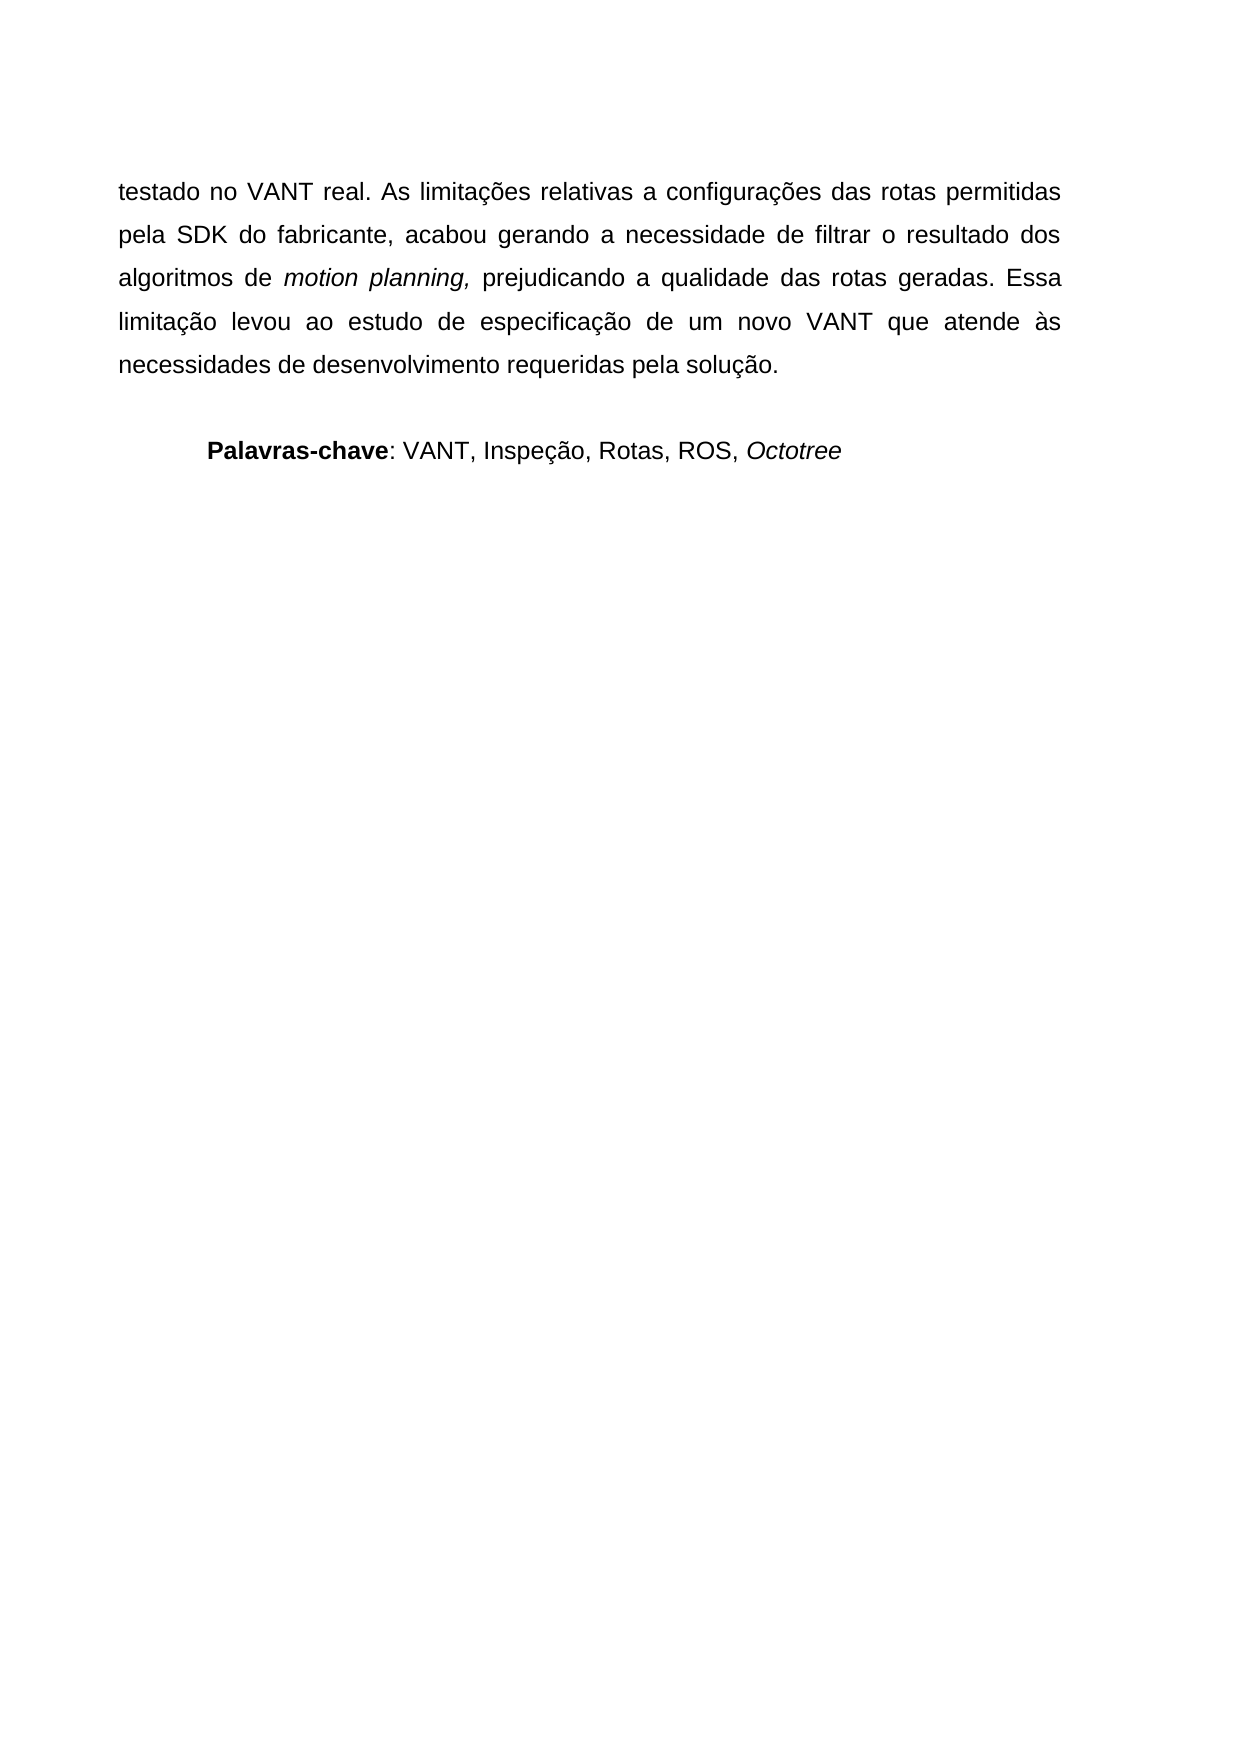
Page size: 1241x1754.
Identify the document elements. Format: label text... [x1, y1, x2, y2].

text Palavras-chave: VANT, Inspeção, Rotas, ROS, Octotree [118, 436, 1063, 465]
